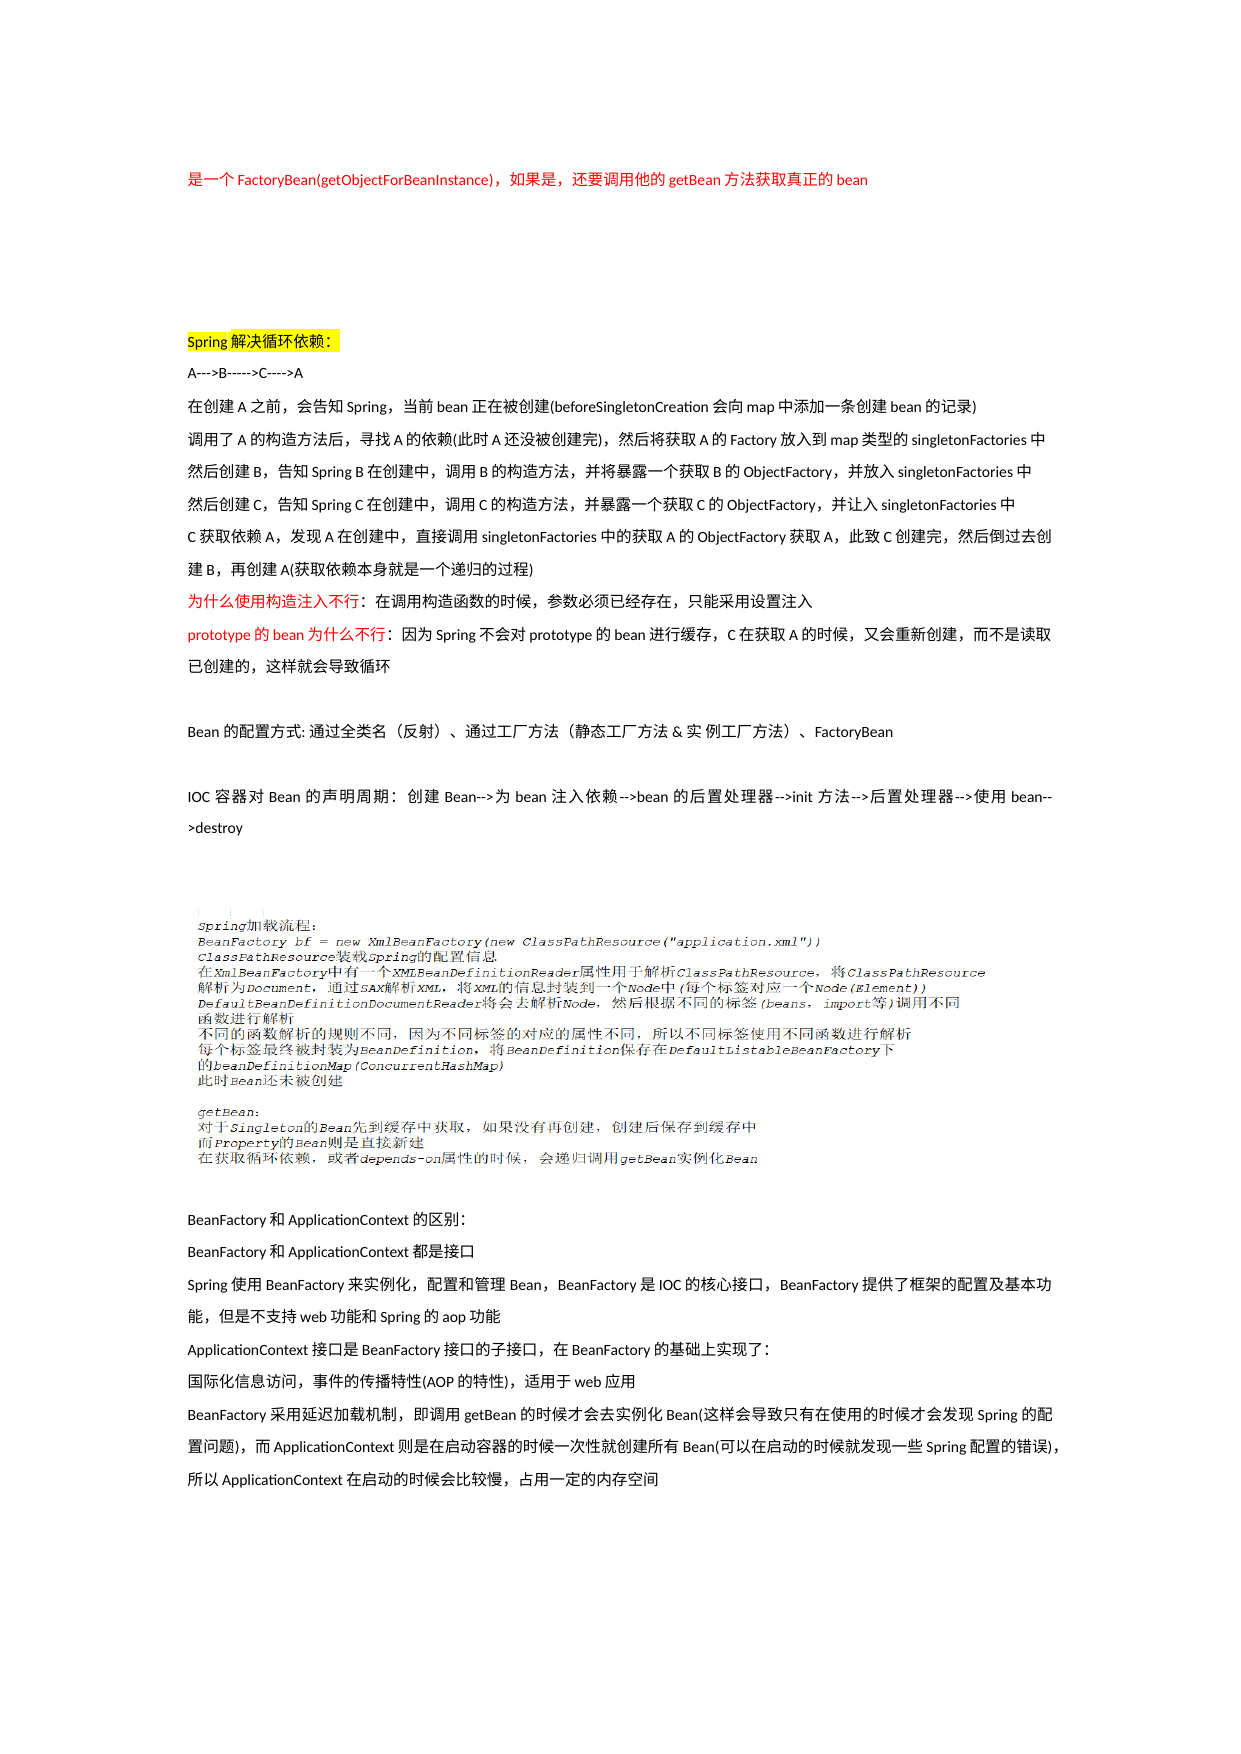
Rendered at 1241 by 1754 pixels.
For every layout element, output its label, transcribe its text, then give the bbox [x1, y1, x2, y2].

text Bean 的配置方式: 通过全类名（反射）、通过工厂方法（静态工厂方法 & 实 例工厂方法）、FactoryBean [187, 714, 1053, 747]
text 是一个FactoryBean(getObjectForBeanInstance)，如果是，还要调用他的getBean方法获取真正的bean [187, 162, 1053, 194]
text Spring使用BeanFactory来实例化，配置和管理Bean，BeanFactory是IOC的核心接口，BeanFactory提供了框架的配置及基本功能，但是不支持web功能和Spring的aop功能 [187, 1267, 1053, 1332]
text C获取依赖A，发现A在创建中，直接调用singletonFactories中的获取A的ObjectFactory获取A，此致C创建完，然后倒过去创建B，再创建A(获取依赖本身就是一个递归的过程) [187, 519, 1053, 584]
text Spring解决循环依赖： [187, 324, 1053, 357]
text BeanFactory采用延迟加载机制，即调用getBean的时候才会去实例化Bean(这样会导致只有在使用的时候才会发现Spring的配置问题)，而ApplicationContext则是在启动容器的时候一次性就创建所有Bean(可以在启动的时候就发现一些Spring配置的错误)，所以ApplicationContext在启动的时候会比较慢，占用一定的内存空间 [187, 1397, 1053, 1494]
text BeanFactory和ApplicationContext都是接口 [187, 1234, 1053, 1267]
text 然后创建C，告知Spring C在创建中，调用C的构造方法，并暴露一个获取C的ObjectFactory，并让入singletonFactories中 [187, 487, 1053, 519]
text 调用了A的构造方法后，寻找A的依赖(此时A还没被创建完)，然后将获取A的Factory放入到map类型的singletonFactories中 [187, 422, 1053, 454]
text 在创建A之前，会告知Spring，当前bean正在被创建(beforeSingletonCreation会向map中添加一条创建bean的记录) [187, 389, 1053, 422]
text prototype的bean为什么不行：因为Spring不会对prototype的bean进行缓存，C在获取A的时候，又会重新创建，而不是读取已创建的，这样就会导致循环 [187, 617, 1053, 682]
text A--->B----->C---->A [187, 357, 1053, 389]
text 国际化信息访问，事件的传播特性(AOP的特性)，适用于web应用 [187, 1364, 1053, 1397]
picture [187, 909, 1005, 1172]
text IOC容器对Bean的声明周期：创建Bean-->为bean注入依赖-->bean的后置处理器-->init方法-->后置处理器-->使用bean-->destroy [187, 779, 1053, 844]
text 为什么使用构造注入不行：在调用构造函数的时候，参数必须已经存在，只能采用设置注入 [187, 584, 1053, 617]
text 然后创建B，告知Spring B在创建中，调用B的构造方法，并将暴露一个获取B的ObjectFactory，并放入singletonFactories中 [187, 454, 1053, 487]
text ApplicationContext接口是BeanFactory接口的子接口，在BeanFactory的基础上实现了： [187, 1332, 1053, 1364]
text BeanFactory和ApplicationContext的区别： [187, 1202, 1053, 1234]
